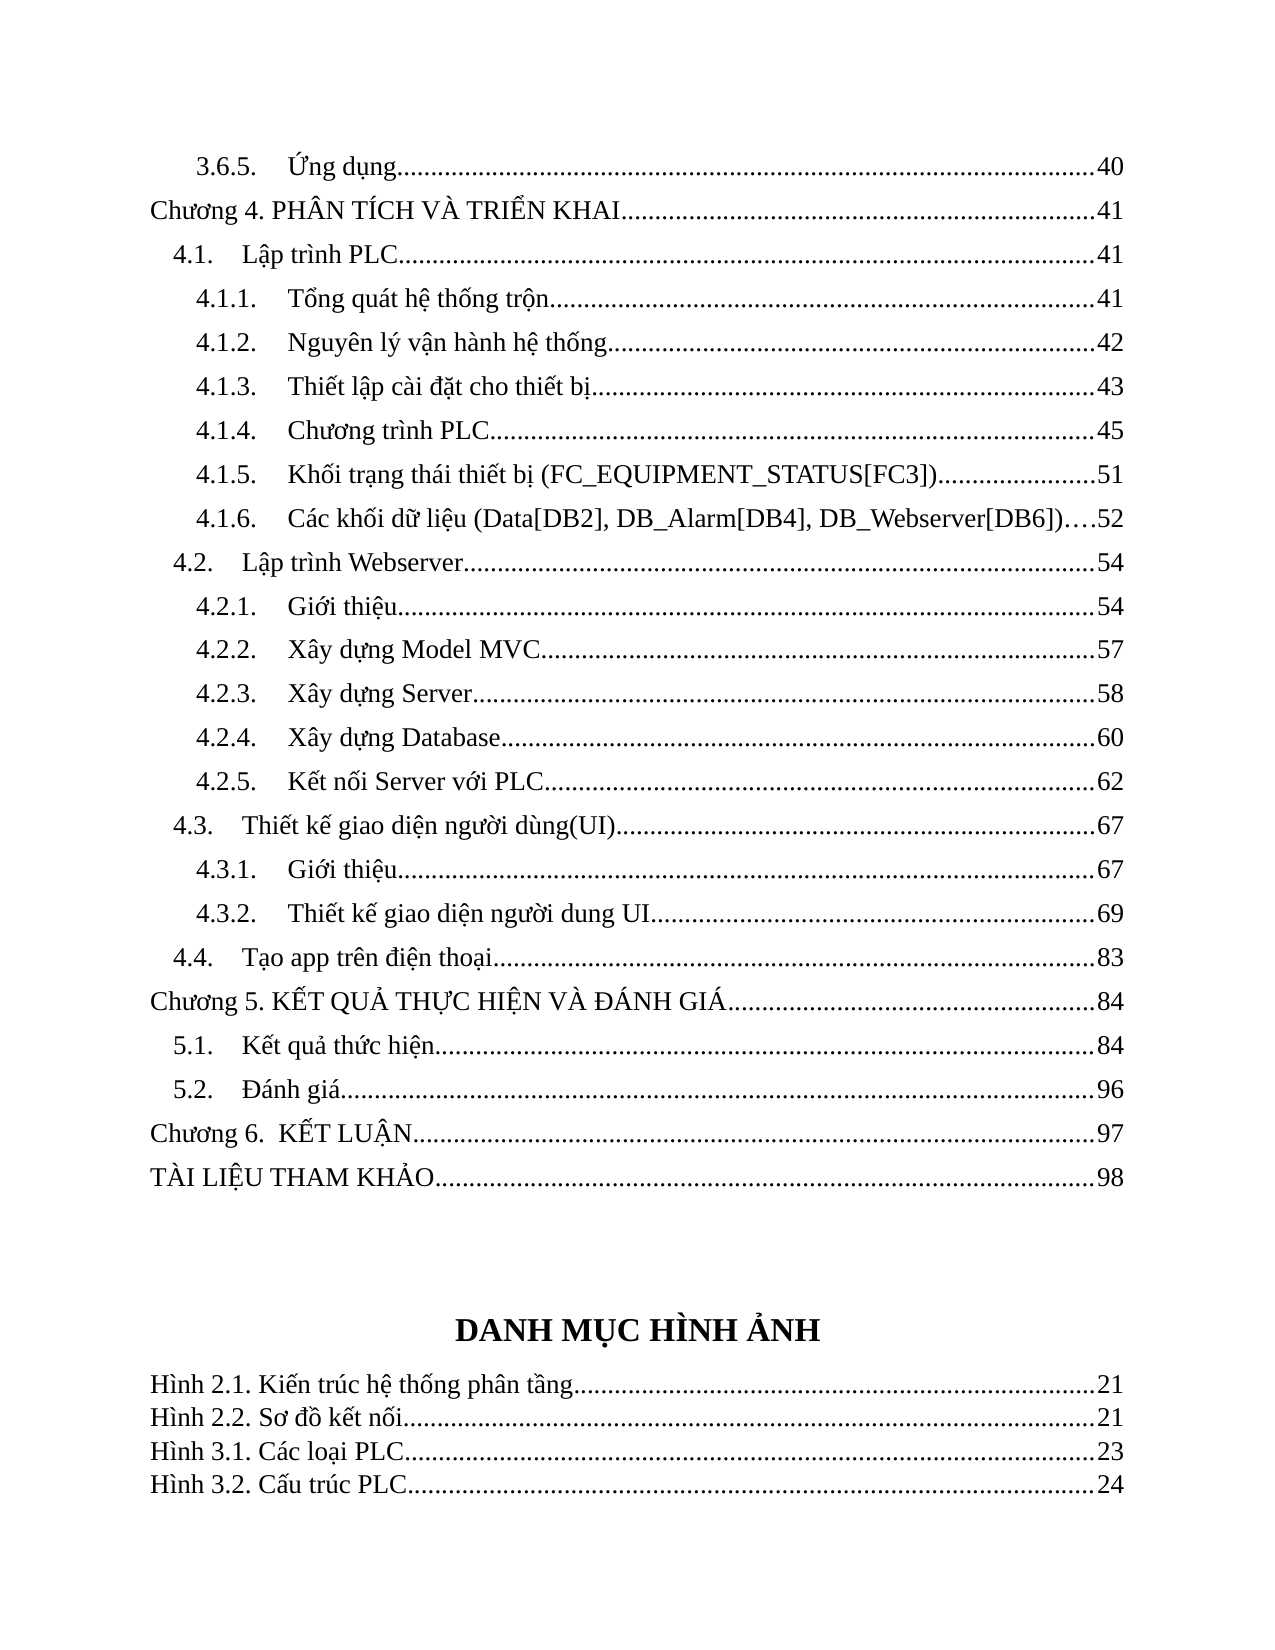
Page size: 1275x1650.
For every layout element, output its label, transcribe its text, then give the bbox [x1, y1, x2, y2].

text Hình 2.1. Kiến trúc hệ thống phân tầng 21 [150, 1368, 1125, 1399]
text Hình 2.2. Sơ đồ kết nối 21 [150, 1401, 1125, 1433]
text Hình 3.1. Các loại PLC 23 [150, 1435, 1125, 1466]
text DANH MỤC HÌNH ẢNH [150, 1310, 1125, 1348]
text Hình 3.2. Cấu trúc PLC 24 [150, 1468, 1125, 1500]
